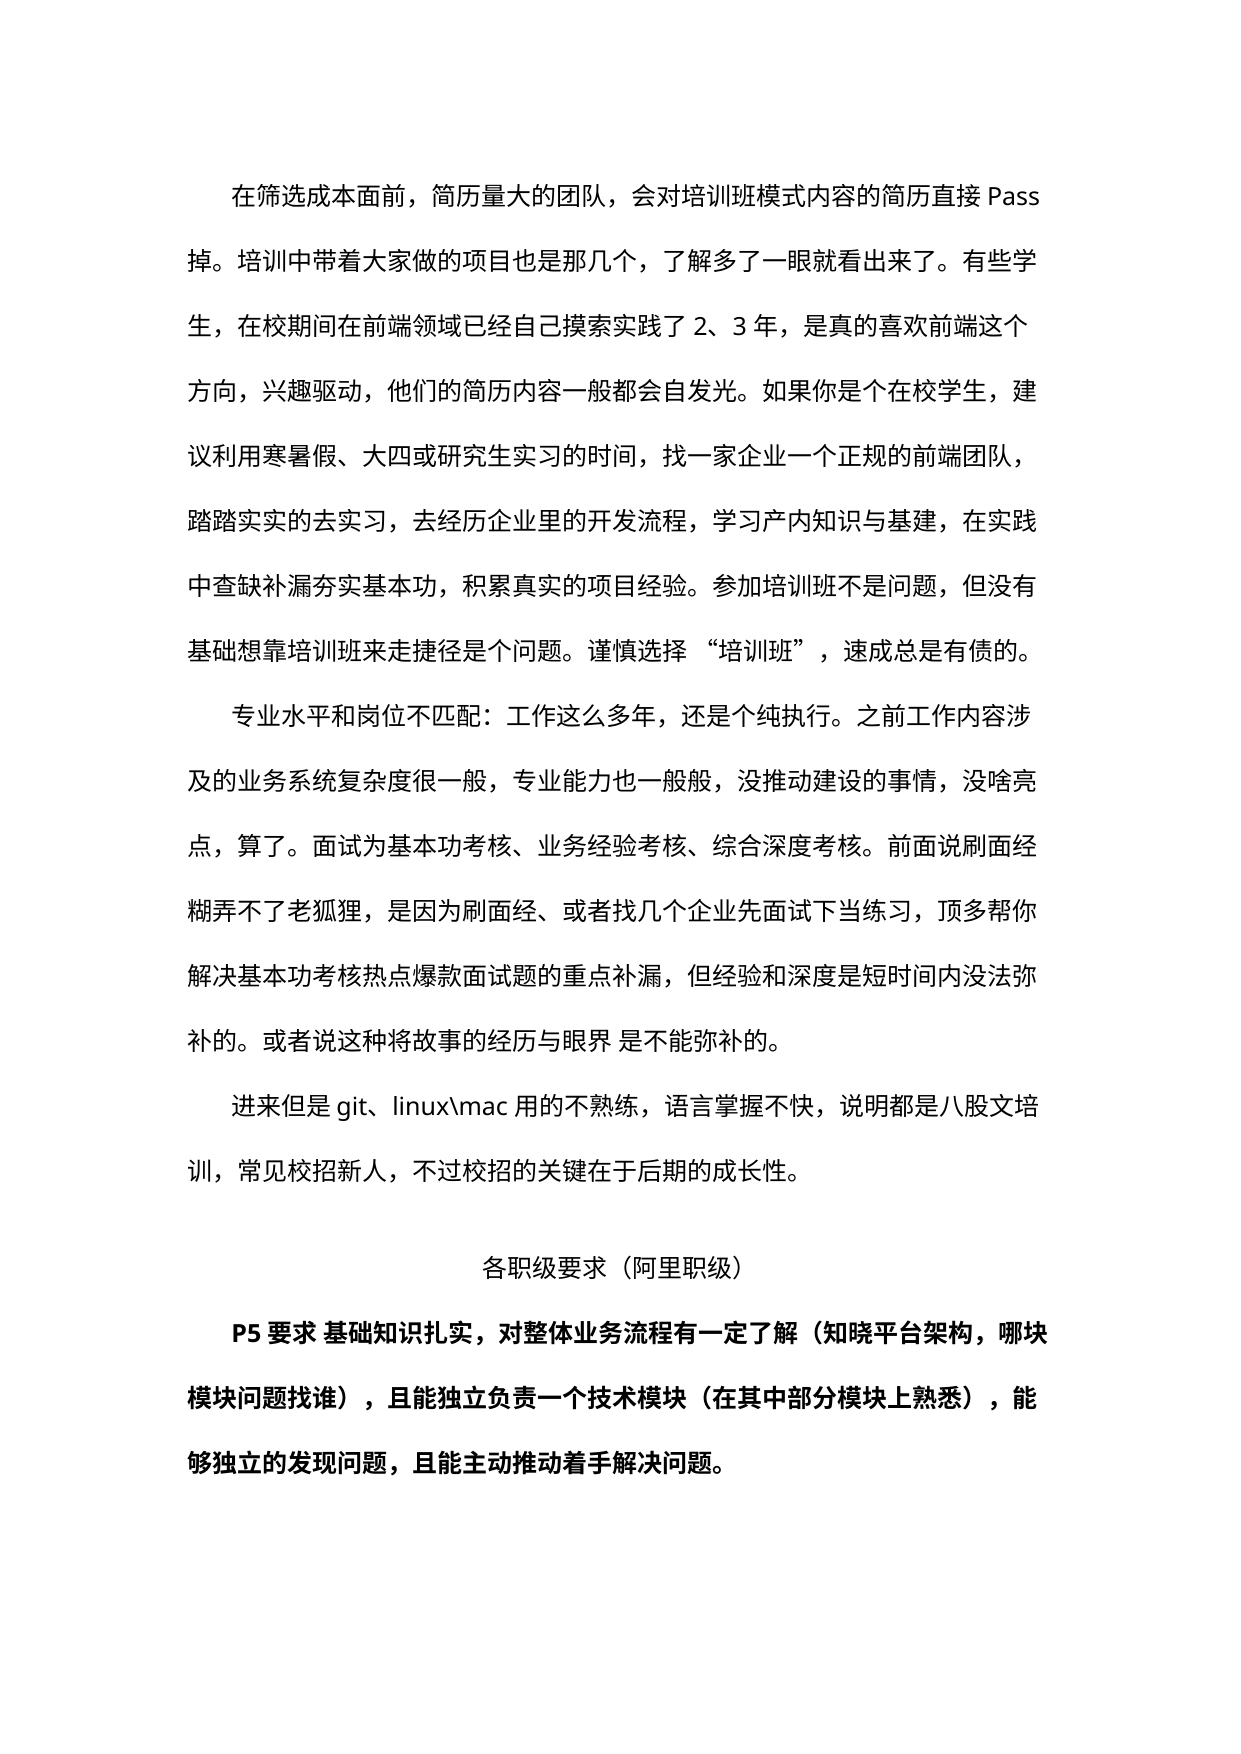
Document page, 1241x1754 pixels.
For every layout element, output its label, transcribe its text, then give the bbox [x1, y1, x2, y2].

text P5 要求 基础知识扎实，对整体业务流程有一定了解（知晓平台架构，哪块模块问题找谁），且能独立负责一个技术模块（在其中部分模块上熟悉），能够独立的发现问题，且能主动推动着手解决问题。 [187, 1299, 1053, 1494]
text 在筛选成本面前，简历量大的团队，会对培训班模式内容的简历直接 Pass 掉。培训中带着大家做的项目也是那几个，了解多了一眼就看出来了。有些学生，在校期间在前端领域已经自己摸索实践了 2、3 年，是真的喜欢前端这个方向，兴趣驱动，他们的简历内容一般都会自发光。如果你是个在校学生，建议利用寒暑假、大四或研究生实习的时间，找一家企业一个正规的前端团队，踏踏实实的去实习，去经历企业里的开发流程，学习产内知识与基建，在实践中查缺补漏夯实基本功，积累真实的项目经验。参加培训班不是问题，但没有基础想靠培训班来走捷径是个问题。谨慎选择 “培训班”，速成总是有债的。 [187, 162, 1053, 682]
text 进来但是git、linux\mac 用的不熟练，语言掌握不快，说明都是八股文培训，常见校招新人，不过校招的关键在于后期的成长性。 [187, 1072, 1053, 1202]
text 各职级要求（阿里职级） [187, 1234, 1053, 1299]
text 专业水平和岗位不匹配：工作这么多年，还是个纯执行。之前工作内容涉及的业务系统复杂度很一般，专业能力也一般般，没推动建设的事情，没啥亮点，算了。面试为基本功考核、业务经验考核、综合深度考核。前面说刷面经糊弄不了老狐狸，是因为刷面经、或者找几个企业先面试下当练习，顶多帮你解决基本功考核热点爆款面试题的重点补漏，但经验和深度是短时间内没法弥补的。或者说这种将故事的经历与眼界 是不能弥补的。 [187, 682, 1053, 1072]
